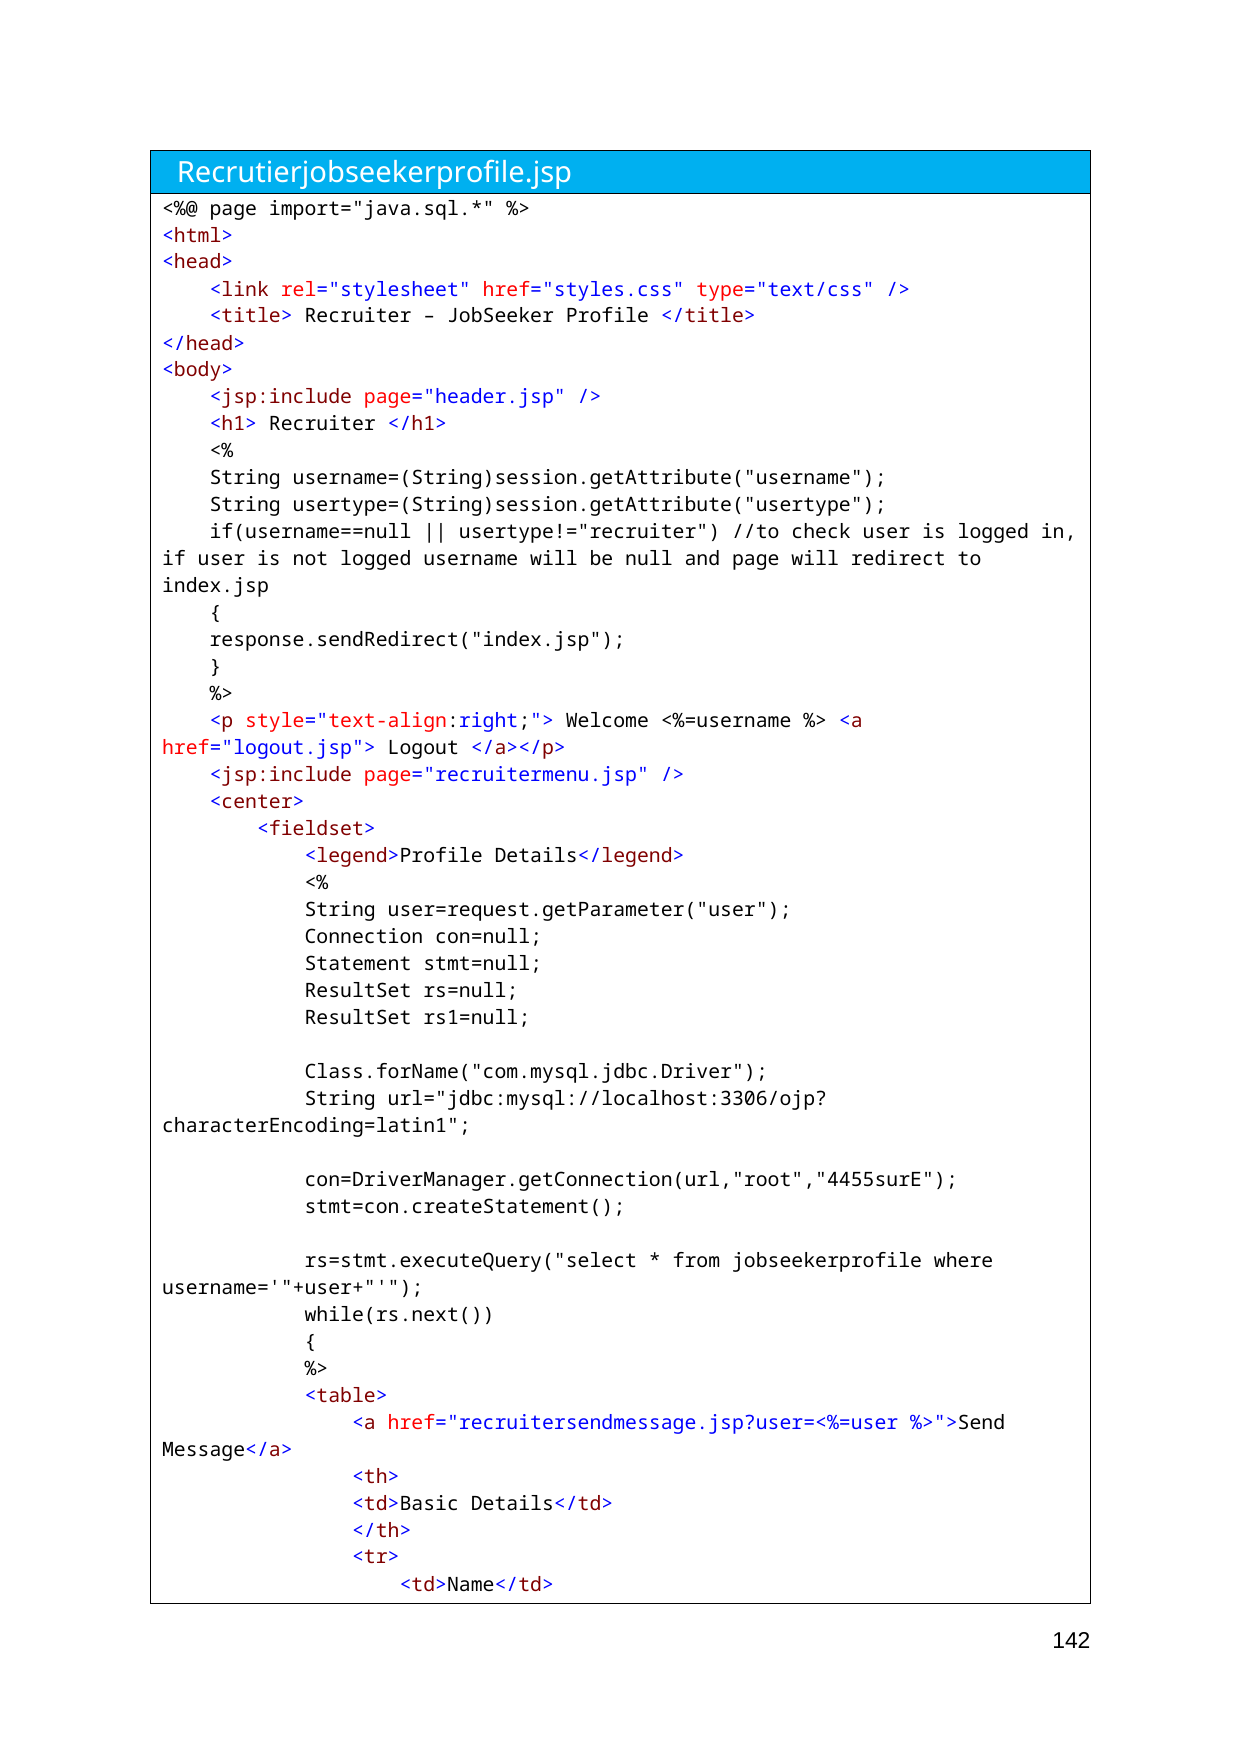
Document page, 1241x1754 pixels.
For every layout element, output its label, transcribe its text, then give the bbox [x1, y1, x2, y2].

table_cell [151, 194, 1090, 1603]
table_header Recrutierjobseekerprofile.jsp [151, 151, 1090, 193]
